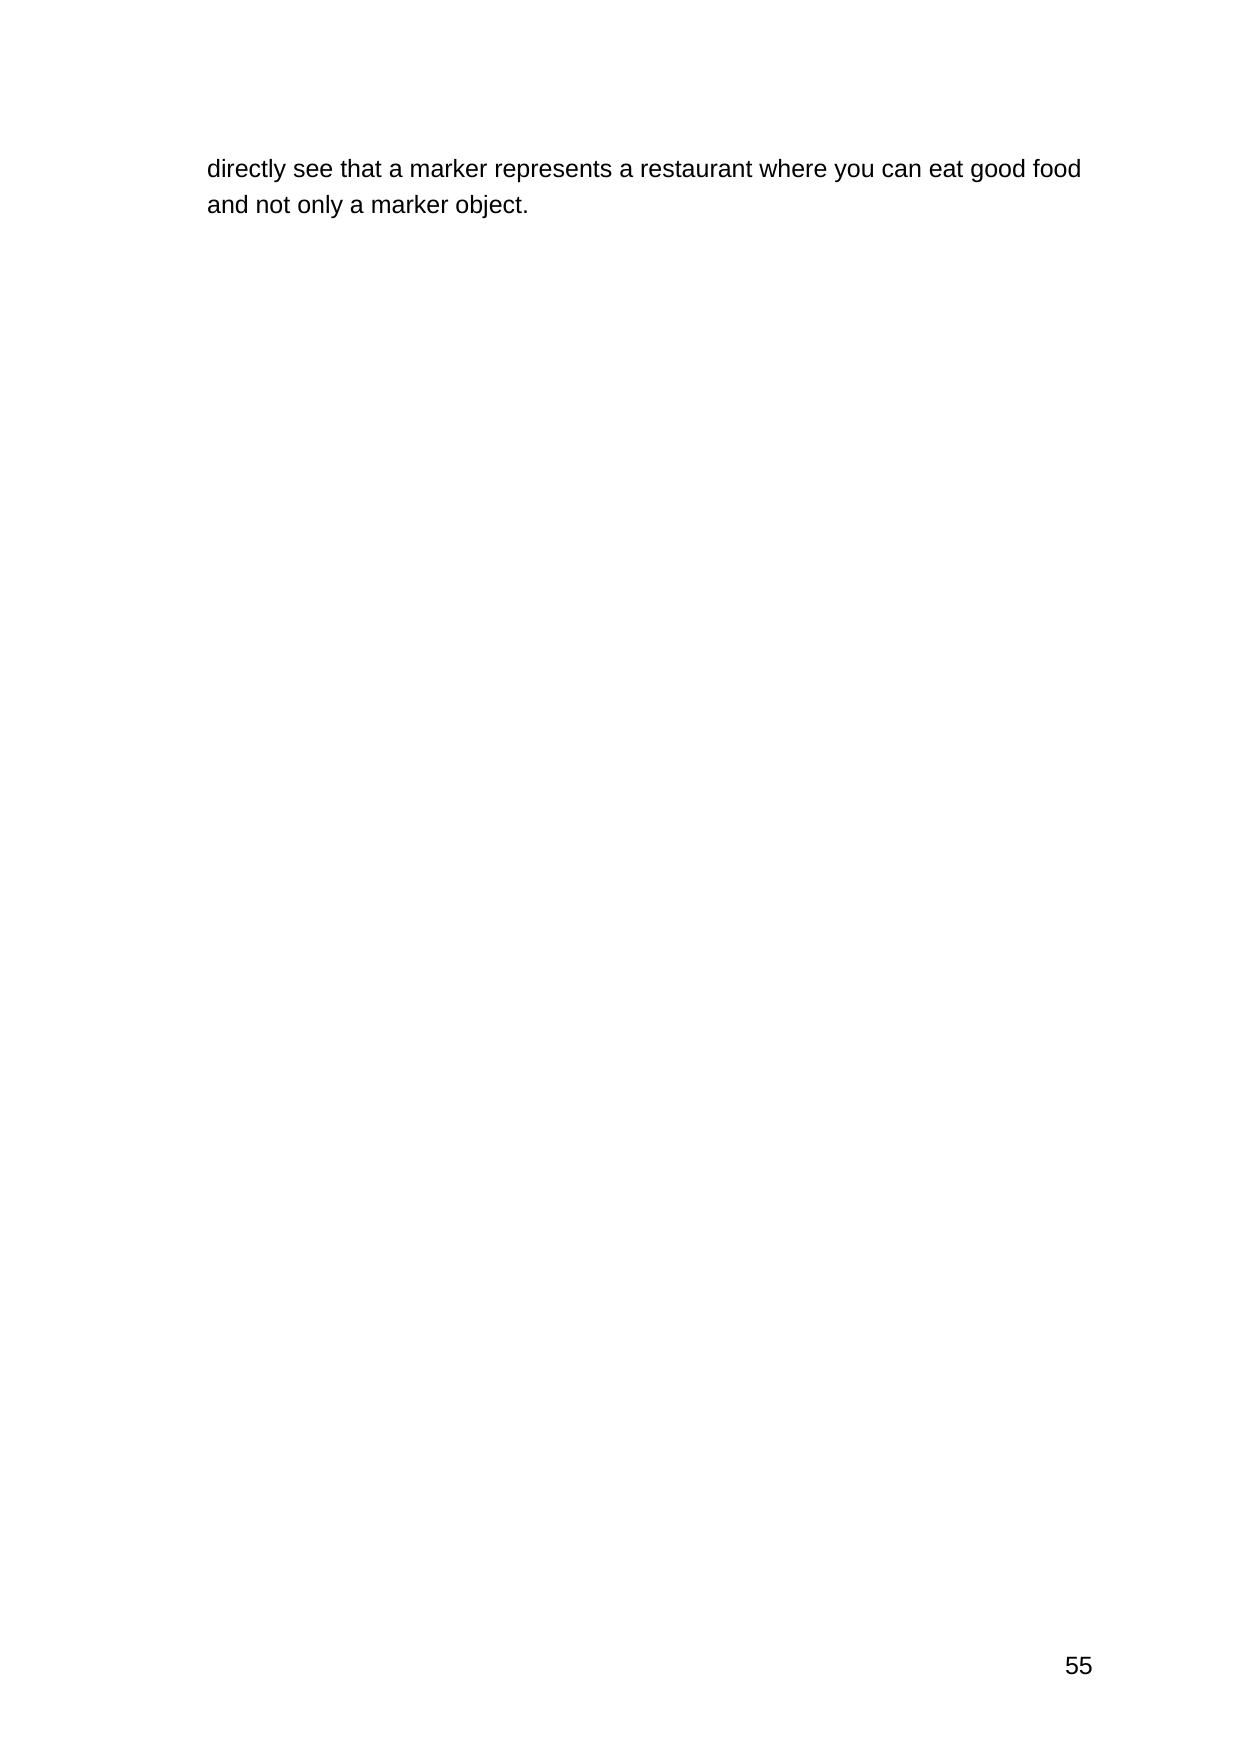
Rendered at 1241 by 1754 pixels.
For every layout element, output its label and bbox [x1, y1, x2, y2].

text [207, 148, 1092, 218]
